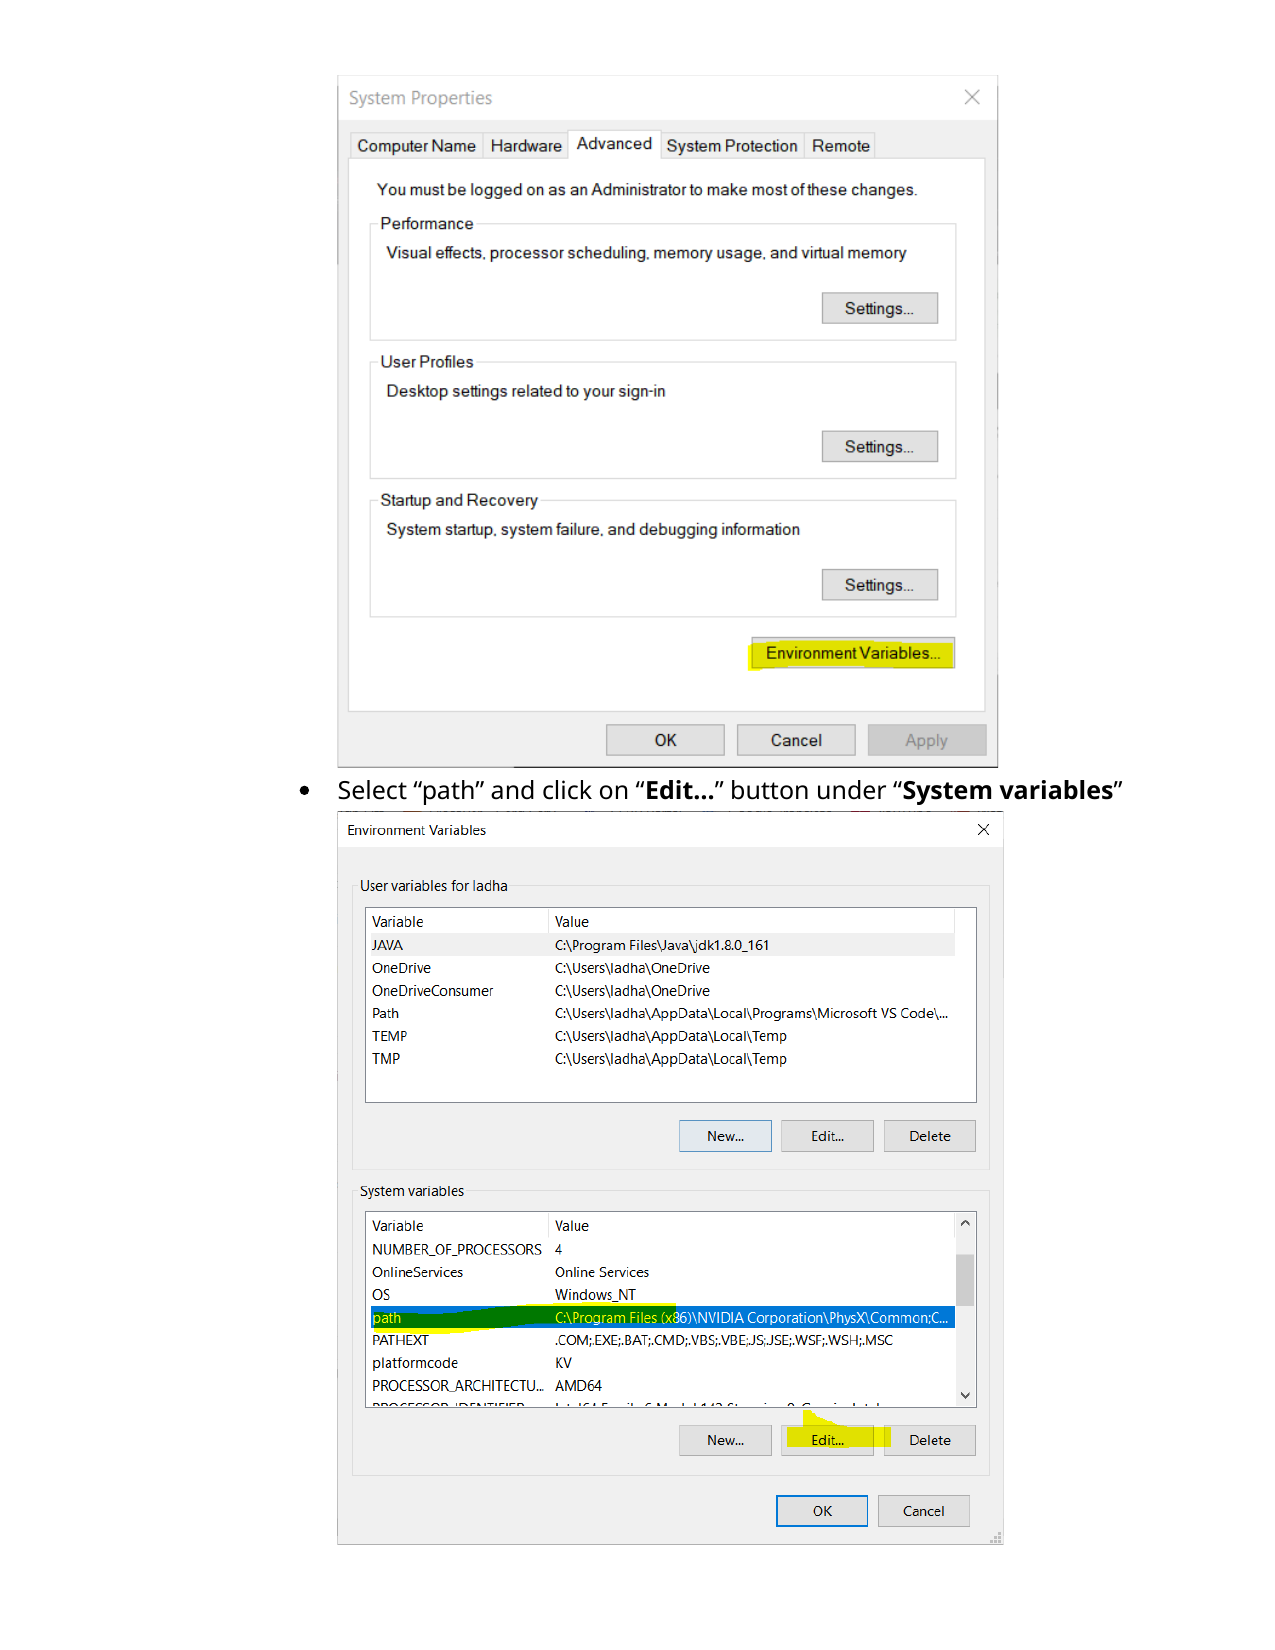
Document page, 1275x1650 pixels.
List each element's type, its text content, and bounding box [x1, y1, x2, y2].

picture [337, 811, 1004, 1545]
list Select “path” and click on “Edit…” button under “System variables” [300, 772, 1200, 806]
picture [337, 75, 999, 768]
